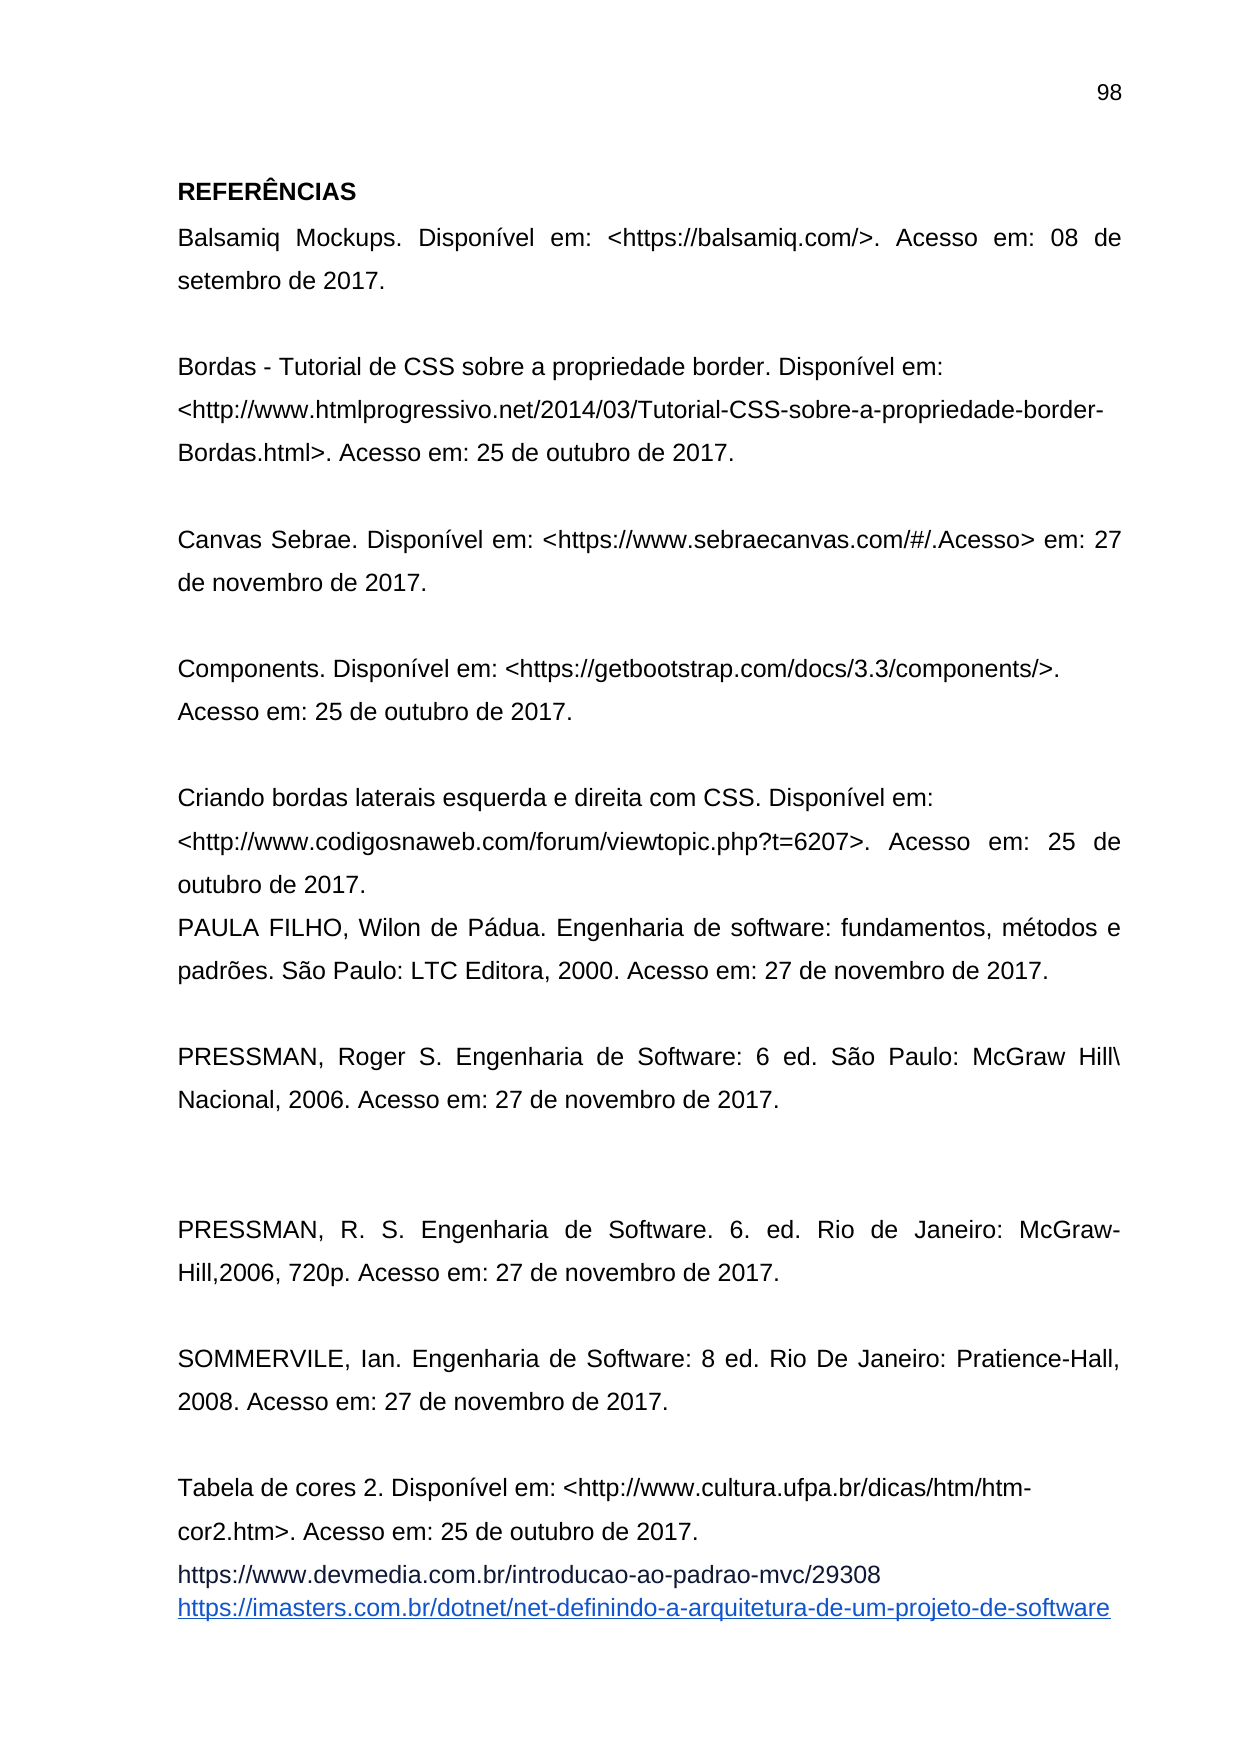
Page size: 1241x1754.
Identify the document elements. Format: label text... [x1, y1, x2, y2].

text https://www.devmedia.com.br/introducao-ao-padrao-mvc/29308 [177, 1559, 1122, 1588]
text https://imasters.com.br/dotnet/net-definindo-a-arquitetura-de-um-projeto-de-software [177, 1593, 1122, 1621]
text Tabela de cores 2. Disponível em: <http://www.cultura.ufpa.br/dicas/htm/htm- [177, 1473, 1122, 1502]
text PRESSMAN, Roger S. Engenharia de Software: 6 ed. São Paulo: McGraw Hill\ Nacional, 2006. Acesso em: 27 de novembro de 2017. [177, 1042, 1122, 1114]
text PRESSMAN, R. S. Engenharia de Software. 6. ed. Rio de Janeiro: McGraw-Hill,2006, 720p. Acesso em: 27 de novembro de 2017. [177, 1243, 1122, 1286]
text REFERÊNCIAS [177, 177, 1122, 206]
text <http://www.codigosnaweb.com/forum/viewtopic.php?t=6207>. Acesso em: 25 de outubro de 2017. [177, 826, 1122, 898]
text Components. Disponível em: <https://getbootstrap.com/docs/3.3/components/>. [177, 654, 1122, 683]
text SOMMERVILE, Ian. Engenharia de Software: 8 ed. Rio De Janeiro: Pratience-Hall, 2008. Acesso em: 27 de novembro de 2017. [177, 1344, 1122, 1416]
text Bordas.html>. Acesso em: 25 de outubro de 2017. [177, 438, 1122, 467]
text Canvas Sebrae. Disponível em: <https://www.sebraecanvas.com/#/.Acesso> em: 27 de novembro de 2017. [177, 524, 1122, 596]
text Balsamiq Mockups. Disponível em: <https://balsamiq.com/>. Acesso em: 08 de setembro de 2017. [177, 223, 1122, 294]
text cor2.htm>. Acesso em: 25 de outubro de 2017. [177, 1516, 1122, 1545]
text Acesso em: 25 de outubro de 2017. [177, 697, 1122, 726]
text PAULA FILHO, Wilon de Pádua. Engenharia de software: fundamentos, métodos e padrões. São Paulo: LTC Editora, 2000. Acesso em: 27 de novembro de 2017. [177, 913, 1122, 984]
text Criando bordas laterais esquerda e direita com CSS. Disponível em: [177, 783, 1122, 812]
text <http://www.htmlprogressivo.net/2014/03/Tutorial-CSS-sobre-a-propriedade-border- [177, 395, 1122, 424]
text Bordas - Tutorial de CSS sobre a propriedade border. Disponível em: [177, 352, 1122, 381]
